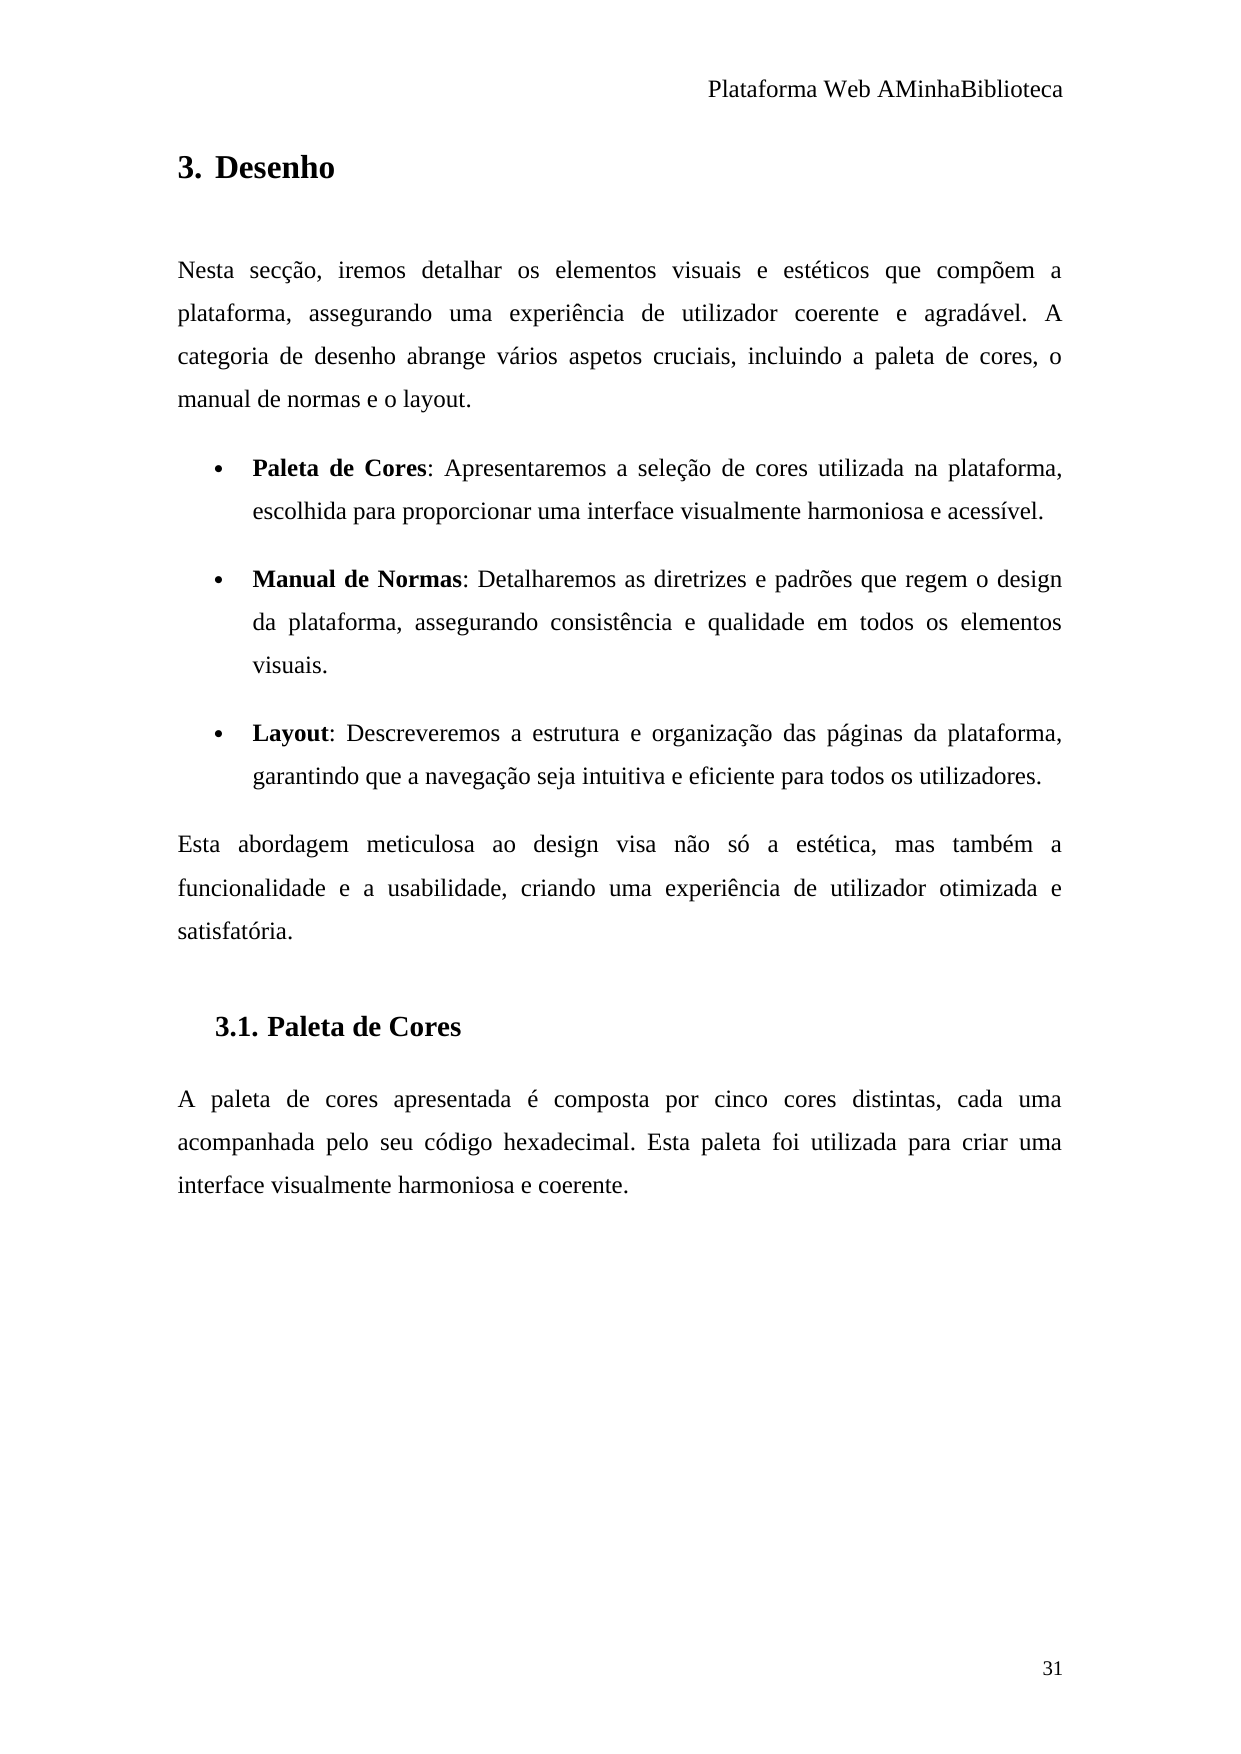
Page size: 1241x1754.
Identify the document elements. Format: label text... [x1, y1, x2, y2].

subtitle Paleta de Cores [215, 1009, 1063, 1042]
text Esta abordagem meticulosa ao design visa não só a estética, mas também a funcionalidade e a usabilidade, criando uma experiência de utilizador otimizada e satisfatória. [177, 829, 1063, 944]
text Nesta secção, iremos detalhar os elementos visuais e estéticos que compõem a plataforma, assegurando uma experiência de utilizador coerente e agradável. A categoria de desenho abrange vários aspetos cruciais, incluindo a paleta de cores, o manual de normas e o layout. [177, 255, 1063, 413]
text A paleta de cores apresentada é composta por cinco cores distintas, cada uma acompanhada pelo seu código hexadecimal. Esta paleta foi utilizada para criar uma interface visualmente harmoniosa e coerente. [177, 1084, 1063, 1199]
list Paleta de Cores: Apresentaremos a seleção de cores utilizada na plataforma, escolhida para proporcionar uma interface visualmente harmoniosa e acessível. [215, 453, 1063, 524]
subtitle Desenho [177, 148, 1063, 186]
list Manual de Normas: Detalharemos as diretrizes e padrões que regem o design da plataforma, assegurando consistência e qualidade em todos os elementos visuais. [215, 564, 1063, 679]
list Layout: Descreveremos a estrutura e organização das páginas da plataforma, garantindo que a navegação seja intuitiva e eficiente para todos os utilizadores. [215, 718, 1063, 790]
